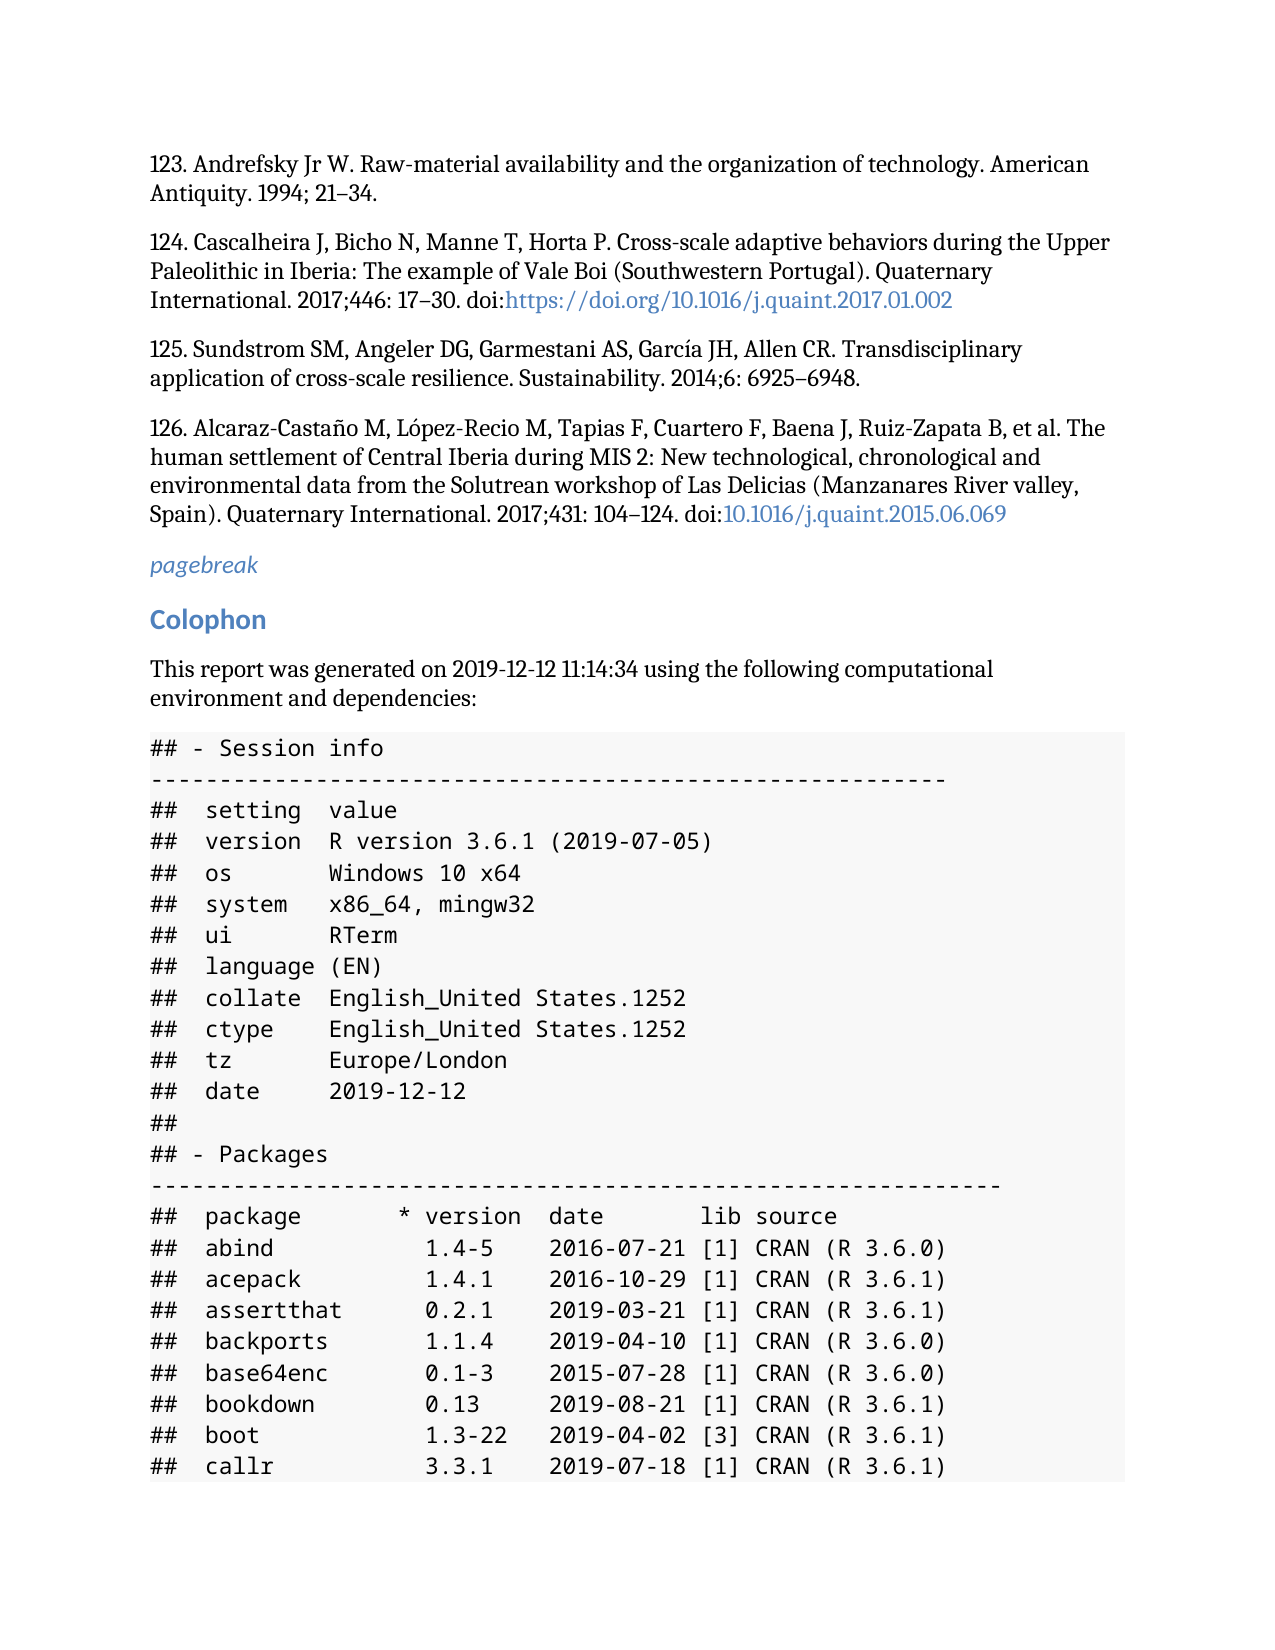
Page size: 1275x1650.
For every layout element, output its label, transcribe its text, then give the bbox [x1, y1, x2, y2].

text 124. Cascalheira J, Bicho N, Manne T, Horta P. Cross-scale adaptive behaviors during the Upper Paleolithic in Iberia: The example of Vale Boi (Southwestern Portugal). Quaternary International. 2017;446: 17–30. doi:https://doi.org/10.1016/j.quaint.2017.01.002 [150, 228, 1125, 314]
text 125. Sundstrom SM, Angeler DG, Garmestani AS, García JH, Allen CR. Transdisciplinary application of cross-scale resilience. Sustainability. 2014;6: 6925–6948. [150, 335, 1125, 393]
subtitle pagebreak [150, 549, 1125, 580]
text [150, 732, 1125, 1482]
text 123. Andrefsky Jr W. Raw-material availability and the organization of technology. American Antiquity. 1994; 21–34. [150, 150, 1125, 207]
text 126. Alcaraz-Castaño M, López-Recio M, Tapias F, Cuartero F, Baena J, Ruiz-Zapata B, et al. The human settlement of Central Iberia during MIS 2: New technological, chronological and environmental data from the Solutrean workshop of Las Delicias (Manzanares River valley, Spain). Quaternary International. 2017;431: 104–124. doi:10.1016/j.quaint.2015.06.069 [150, 414, 1125, 529]
text This report was generated on 2019-12-12 11:14:34 using the following computational environment and dependencies: [150, 655, 1125, 713]
subtitle Colophon [150, 601, 1125, 637]
